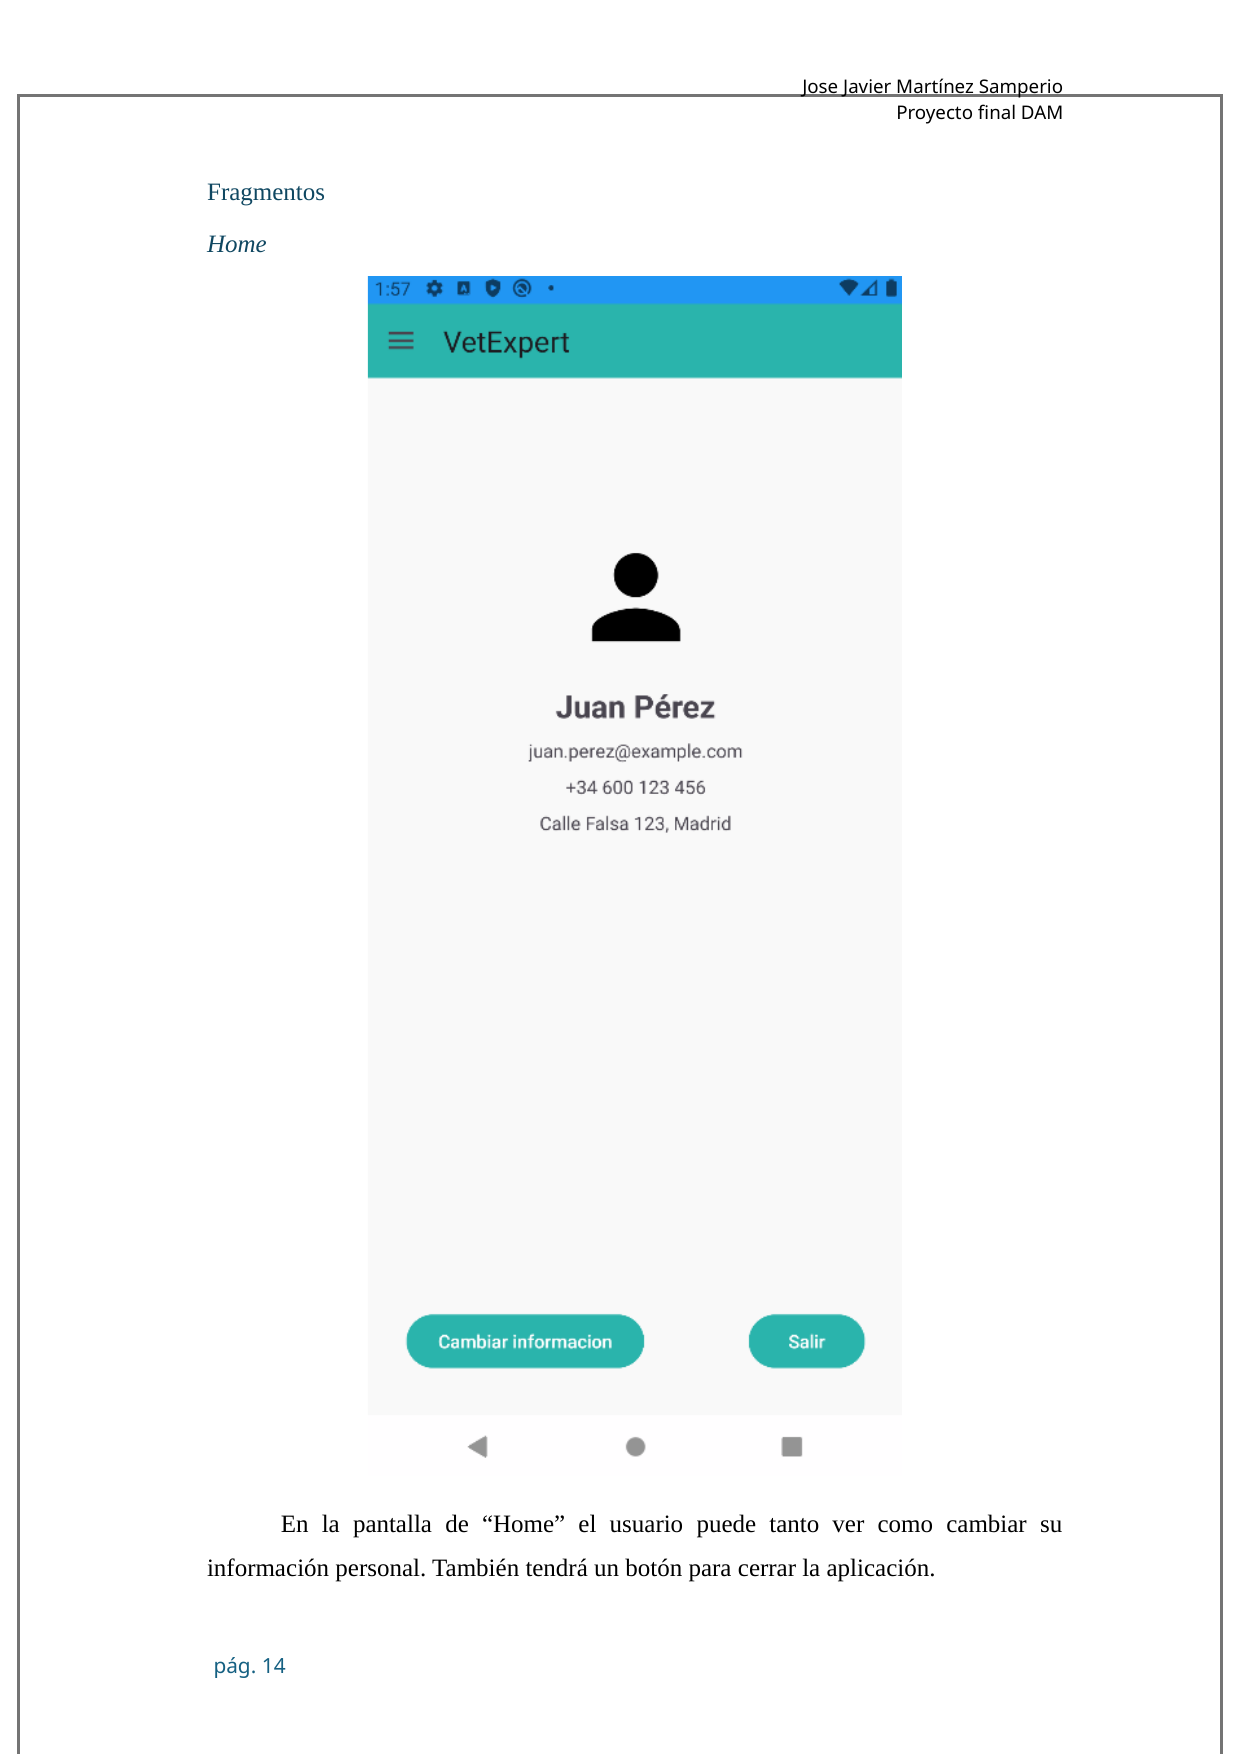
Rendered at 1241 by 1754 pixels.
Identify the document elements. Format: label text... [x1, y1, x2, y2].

text En la pantalla de “Home” el usuario puede tanto ver como cambiar su información personal. También tendrá un botón para cerrar la aplicación. [207, 1509, 1063, 1581]
subtitle Fragmentos [207, 177, 1063, 206]
picture [367, 276, 902, 1476]
subtitle Home [207, 229, 1063, 257]
